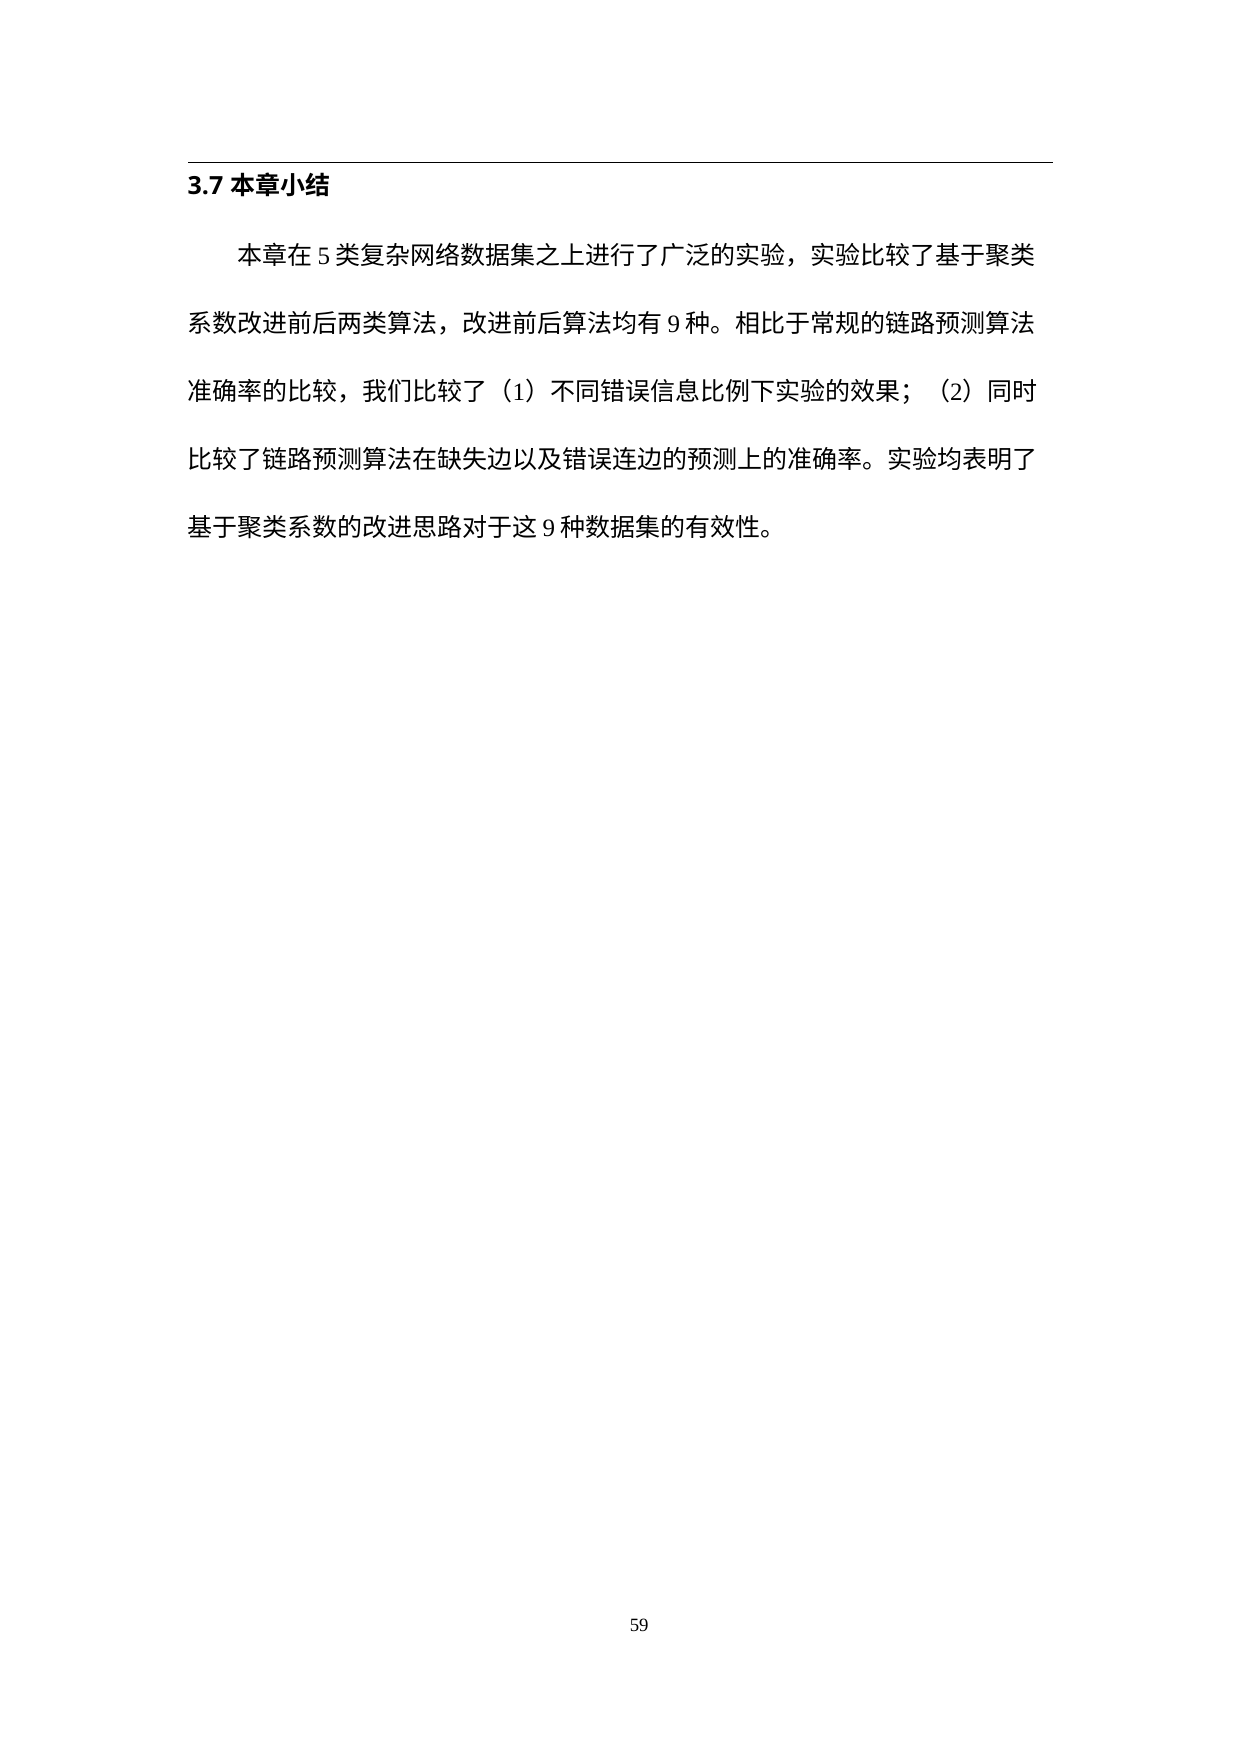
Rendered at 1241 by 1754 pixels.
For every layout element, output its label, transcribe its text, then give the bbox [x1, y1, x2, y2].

text 本章在5类复杂网络数据集之上进行了广泛的实验，实验比较了基于聚类系数改进前后两类算法，改进前后算法均有9种。相比于常规的链路预测算法准确率的比较，我们比较了（1）不同错误信息比例下实验的效果；（2）同时比较了链路预测算法在缺失边以及错误连边的预测上的准确率。实验均表明了基于聚类系数的改进思路对于这9种数据集的有效性。 [187, 220, 1053, 559]
subtitle 3.7 本章小结 [187, 166, 1053, 202]
